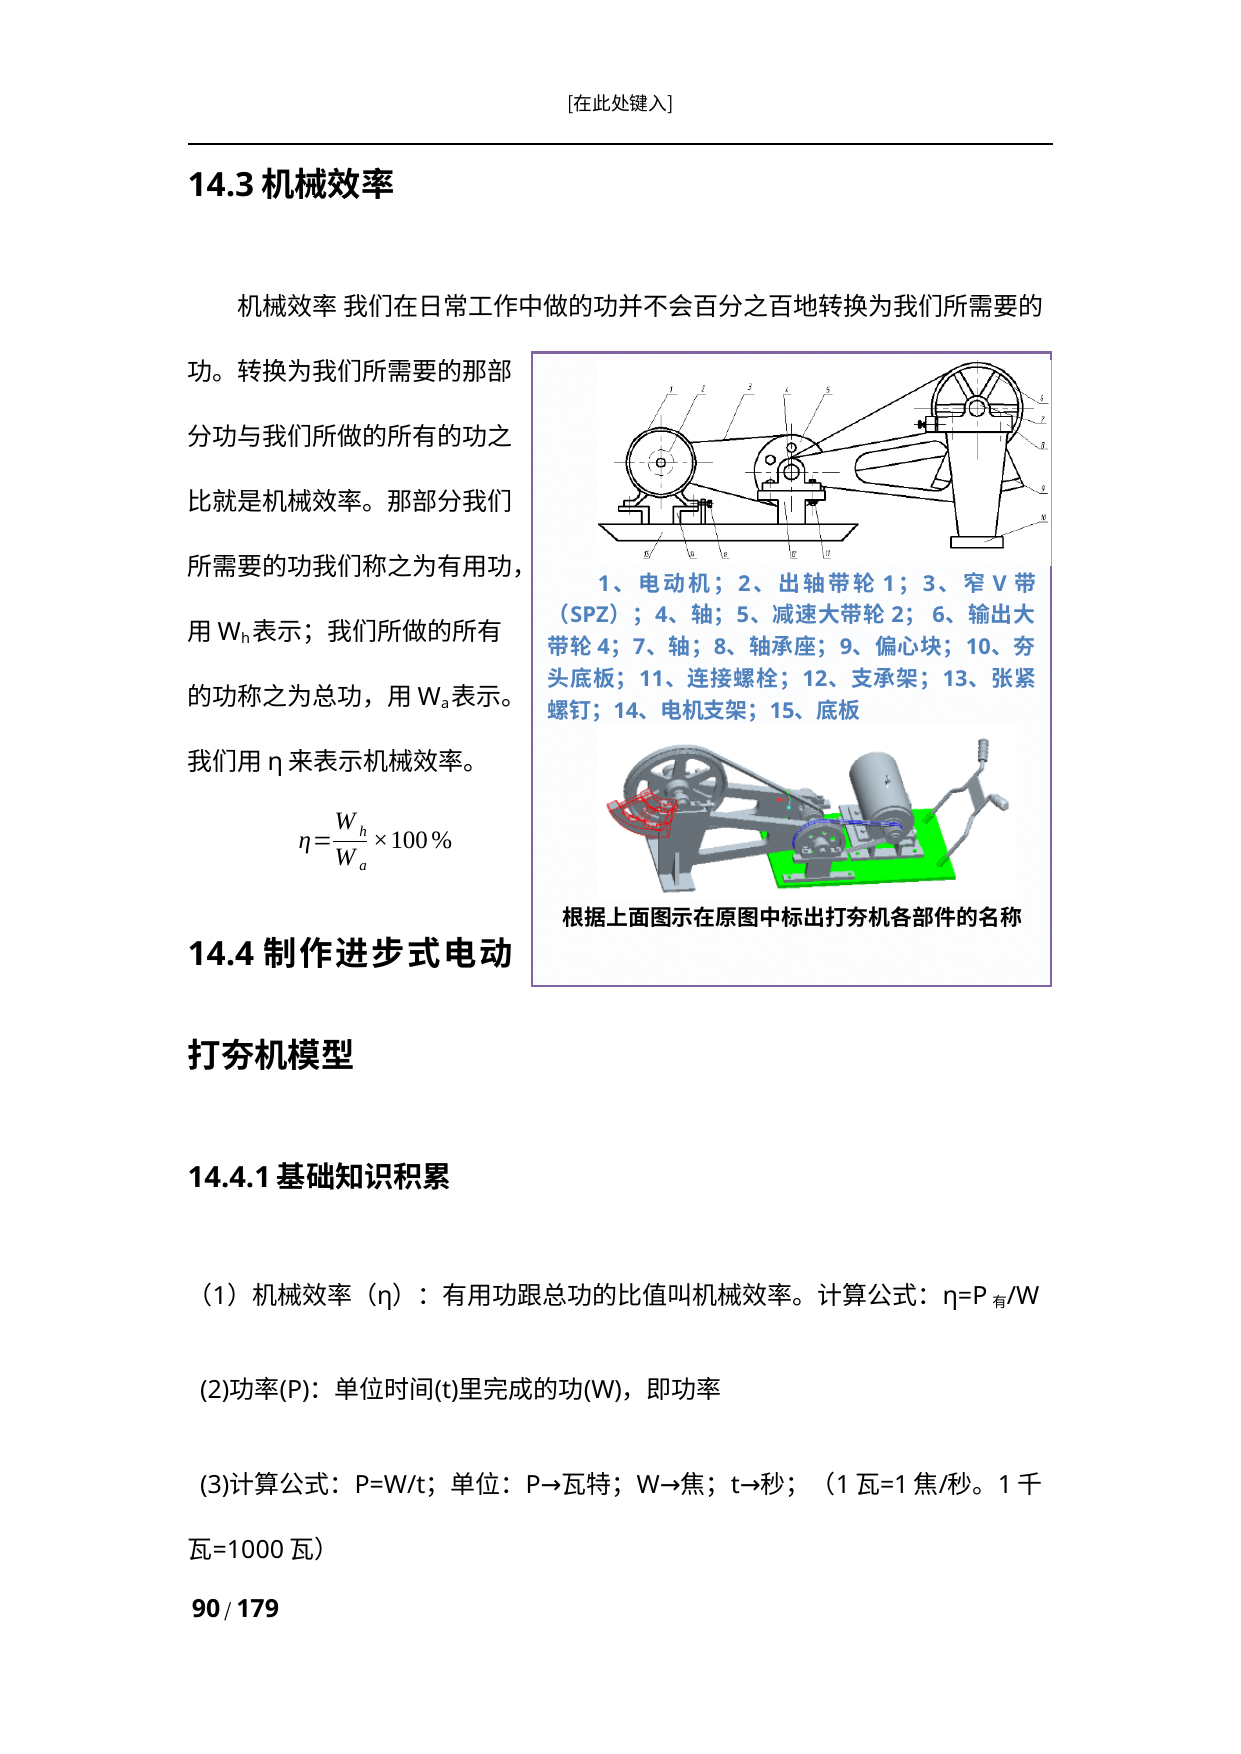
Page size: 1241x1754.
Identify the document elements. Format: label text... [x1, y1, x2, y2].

text 机械效率 我们在日常工作中做的功并不会百分之百地转换为我们所需要的功。转换为我们所需要的那部分功与我们所做的所有的功之比就是机械效率。那部分我们所需要的功我们称之为有用功，用Wh表示；我们所做的所有的功称之为总功，用Wa表示。我们用η来表示机械效率。 [187, 272, 1053, 792]
subtitle 14.3机械效率 [187, 150, 1053, 215]
picture [597, 724, 1017, 900]
text （1）机械效率（η）：有用功跟总功的比值叫机械效率。计算公式：η=P有/W [187, 1261, 1053, 1326]
subtitle 14.4.1基础知识积累 [187, 1142, 1053, 1207]
text (3)计算公式：P=W/t；单位：P→瓦特；W→焦；t→秒；（1瓦=1焦/秒。1千瓦=1000瓦） [187, 1450, 1053, 1580]
picture [597, 360, 1052, 566]
text (2)功率(P)：单位时间(t)里完成的功(W)，即功率 [187, 1356, 1053, 1421]
subtitle 14.4制作进步式电动打夯机模型 [187, 919, 1053, 1085]
